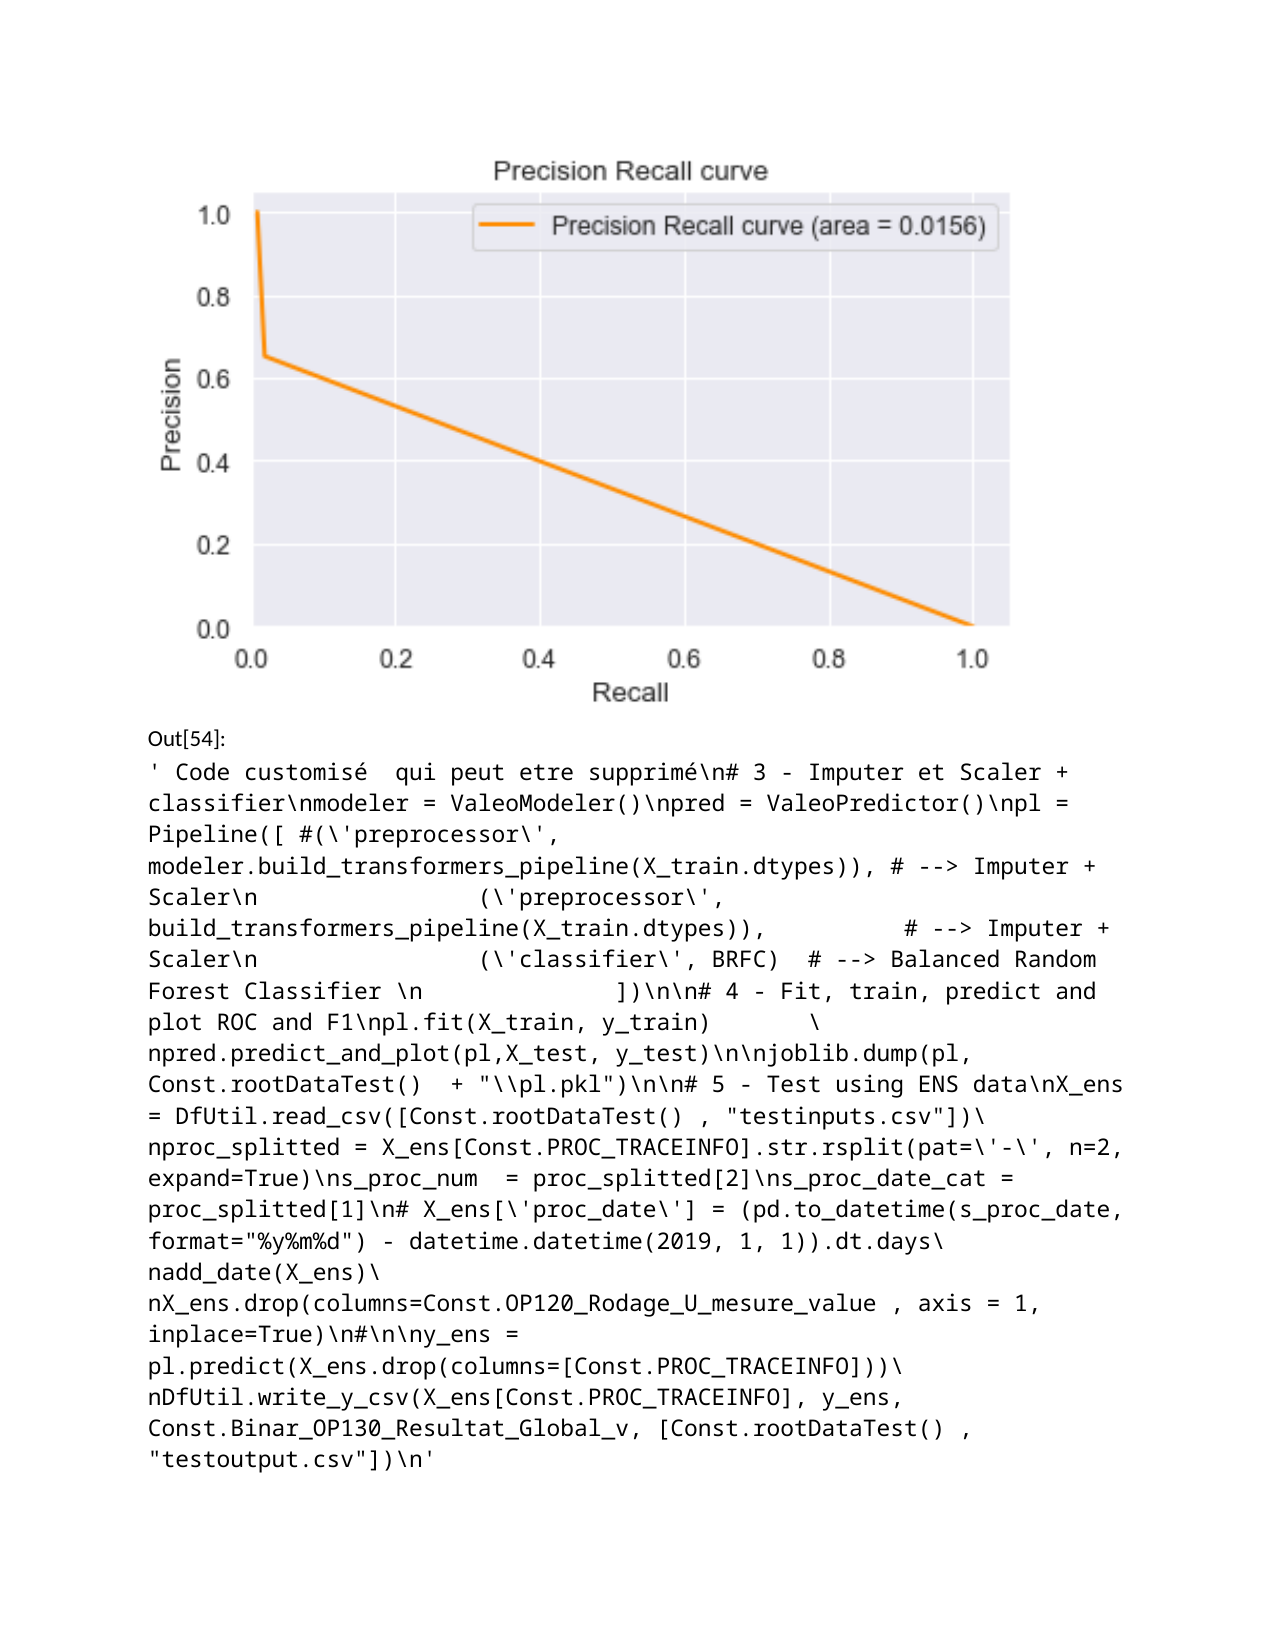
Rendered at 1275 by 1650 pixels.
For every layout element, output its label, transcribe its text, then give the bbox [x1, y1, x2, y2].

picture [147, 147, 1023, 721]
text Out[54]: [148, 724, 1127, 752]
text ' Code customisé qui peut etre supprimé\n# 3 - Imputer et Scaler + classifier\nmodeler = ValeoModeler()\npred = ValeoPredictor()\npl = Pipeline([ #(\'preprocessor\', modeler.build_transformers_pipeline(X_train.dtypes)), # --> Imputer + Scaler\n (\'preprocessor\', build_transformers_pipeline(X_train.dtypes)), # --> Imputer + Scaler\n (\'classifier\', BRFC) # --> Balanced Random Forest Classifier \n ])\n\n# 4 - Fit, train, predict and plot ROC and F1\npl.fit(X_train, y_train) \npred.predict_and_plot(pl,X_test, y_test)\n\njoblib.dump(pl, Const.rootDataTest() + "\\pl.pkl")\n\n# 5 - Test using ENS data\nX_ens = DfUtil.read_csv([Const.rootDataTest() , "testinputs.csv"])\nproc_splitted = X_ens[Const.PROC_TRACEINFO].str.rsplit(pat=\'-\', n=2, expand=True)\ns_proc_num = proc_splitted[2]\ns_proc_date_cat = proc_splitted[1]\n# X_ens[\'proc_date\'] = (pd.to_datetime(s_proc_date, format="%y%m%d") - datetime.datetime(2019, 1, 1)).dt.days\nadd_date(X_ens)\nX_ens.drop(columns=Const.OP120_Rodage_U_mesure_value , axis = 1, inplace=True)\n#\n\ny_ens = pl.predict(X_ens.drop(columns=[Const.PROC_TRACEINFO]))\nDfUtil.write_y_csv(X_ens[Const.PROC_TRACEINFO], y_ens, Const.Binar_OP130_Resultat_Global_v, [Const.rootDataTest() , "testoutput.csv"])\n' [148, 756, 1127, 1475]
